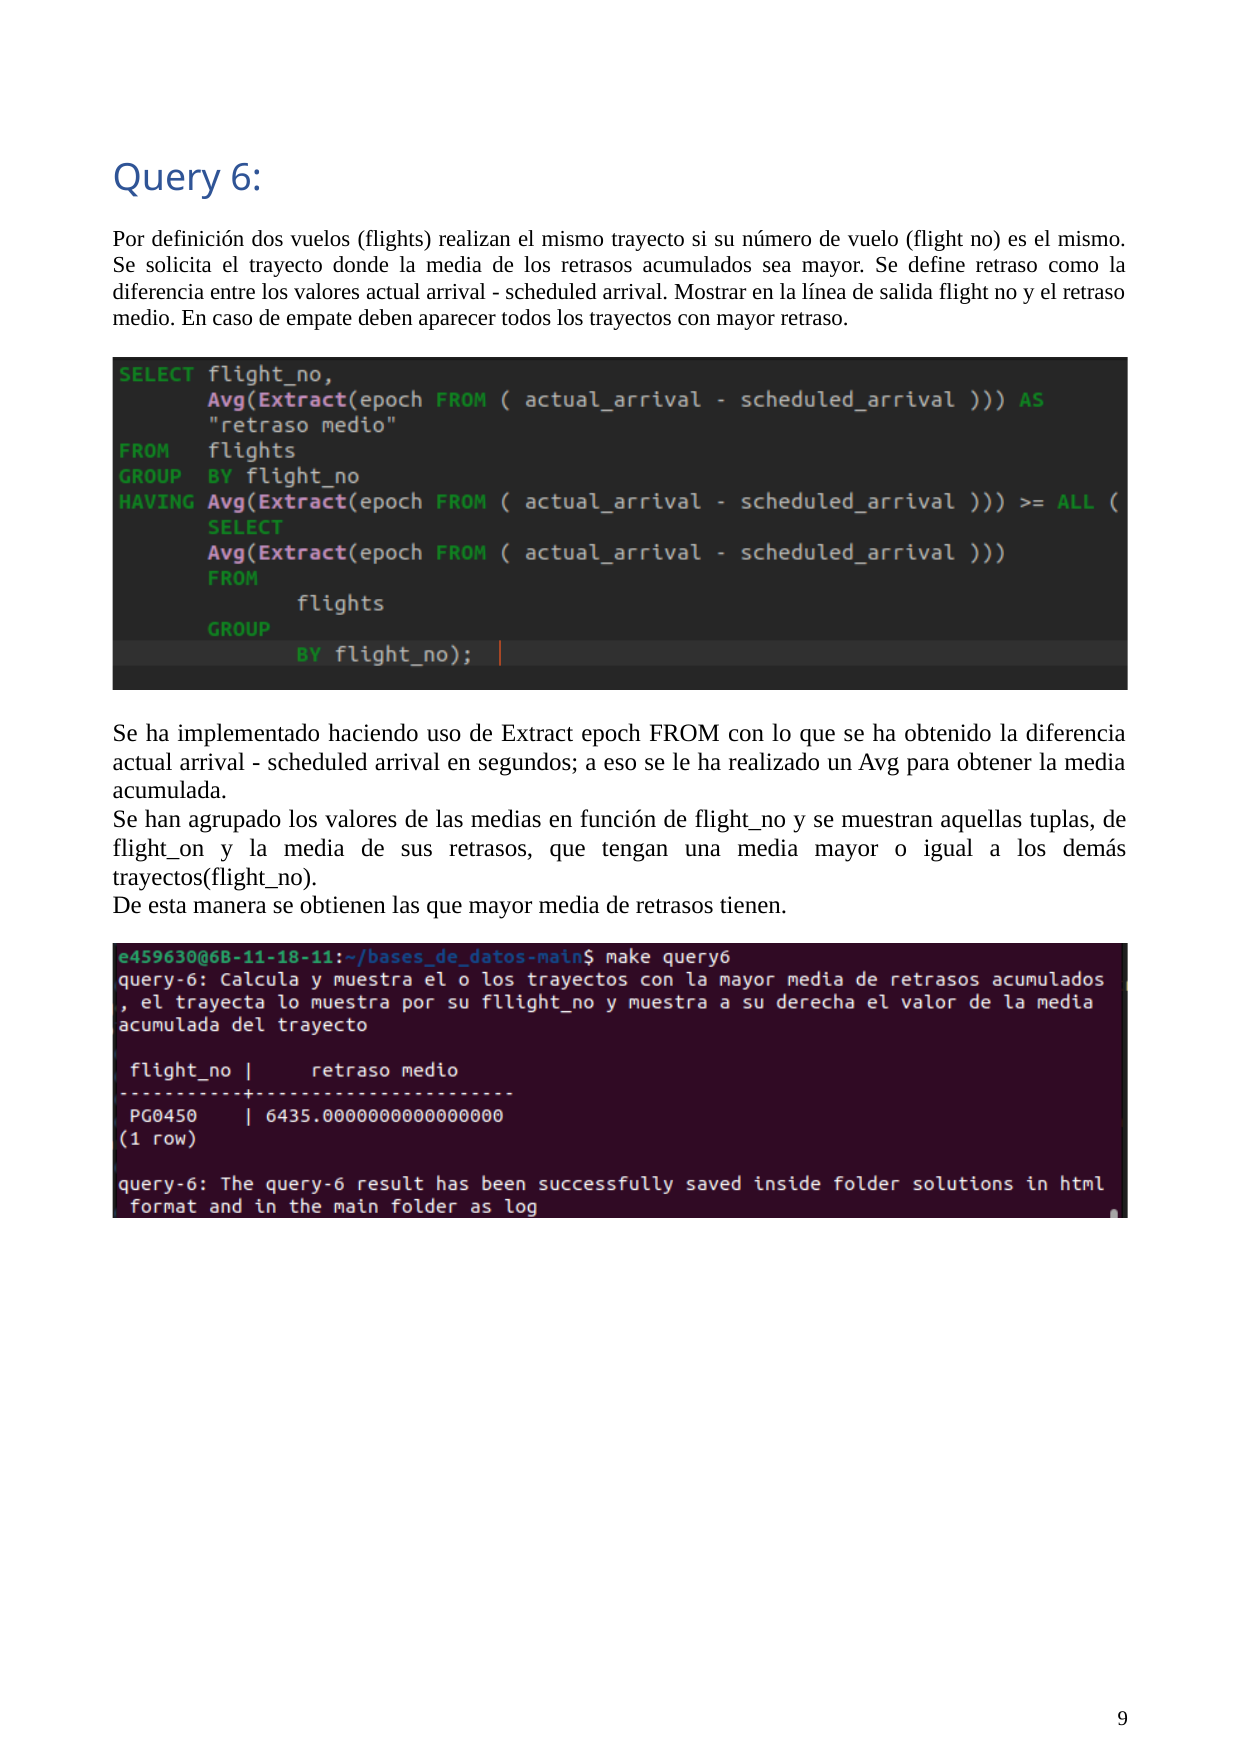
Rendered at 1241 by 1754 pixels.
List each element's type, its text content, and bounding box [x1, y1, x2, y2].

text Por definición dos vuelos (flights) realizan el mismo trayecto si su número de vuelo (flight no) es el mismo. Se solicita el trayecto donde la media de los retrasos acumulados sea mayor. Se define retraso como la diferencia entre los valores actual arrival - scheduled arrival. Mostrar en la línea de salida flight no y el retraso medio. En caso de empate deben aparecer todos los trayectos con mayor retraso. [112, 225, 1128, 331]
text Se ha implementado haciendo uso de Extract epoch FROM con lo que se ha obtenido la diferencia actual arrival - scheduled arrival en segundos; a eso se le ha realizado un Avg para obtener la media acumulada. [112, 718, 1128, 804]
subtitle Query 6: [112, 150, 1128, 201]
text De esta manera se obtienen las que mayor media de retrasos tienen. [112, 891, 1128, 919]
picture [112, 357, 1128, 690]
text Se han agrupado los valores de las medias en función de flight_no y se muestran aquellas tuplas, de flight_on y la media de sus retrasos, que tengan una media mayor o igual a los demás trayectos(flight_no). [112, 804, 1128, 891]
picture [112, 943, 1128, 1218]
